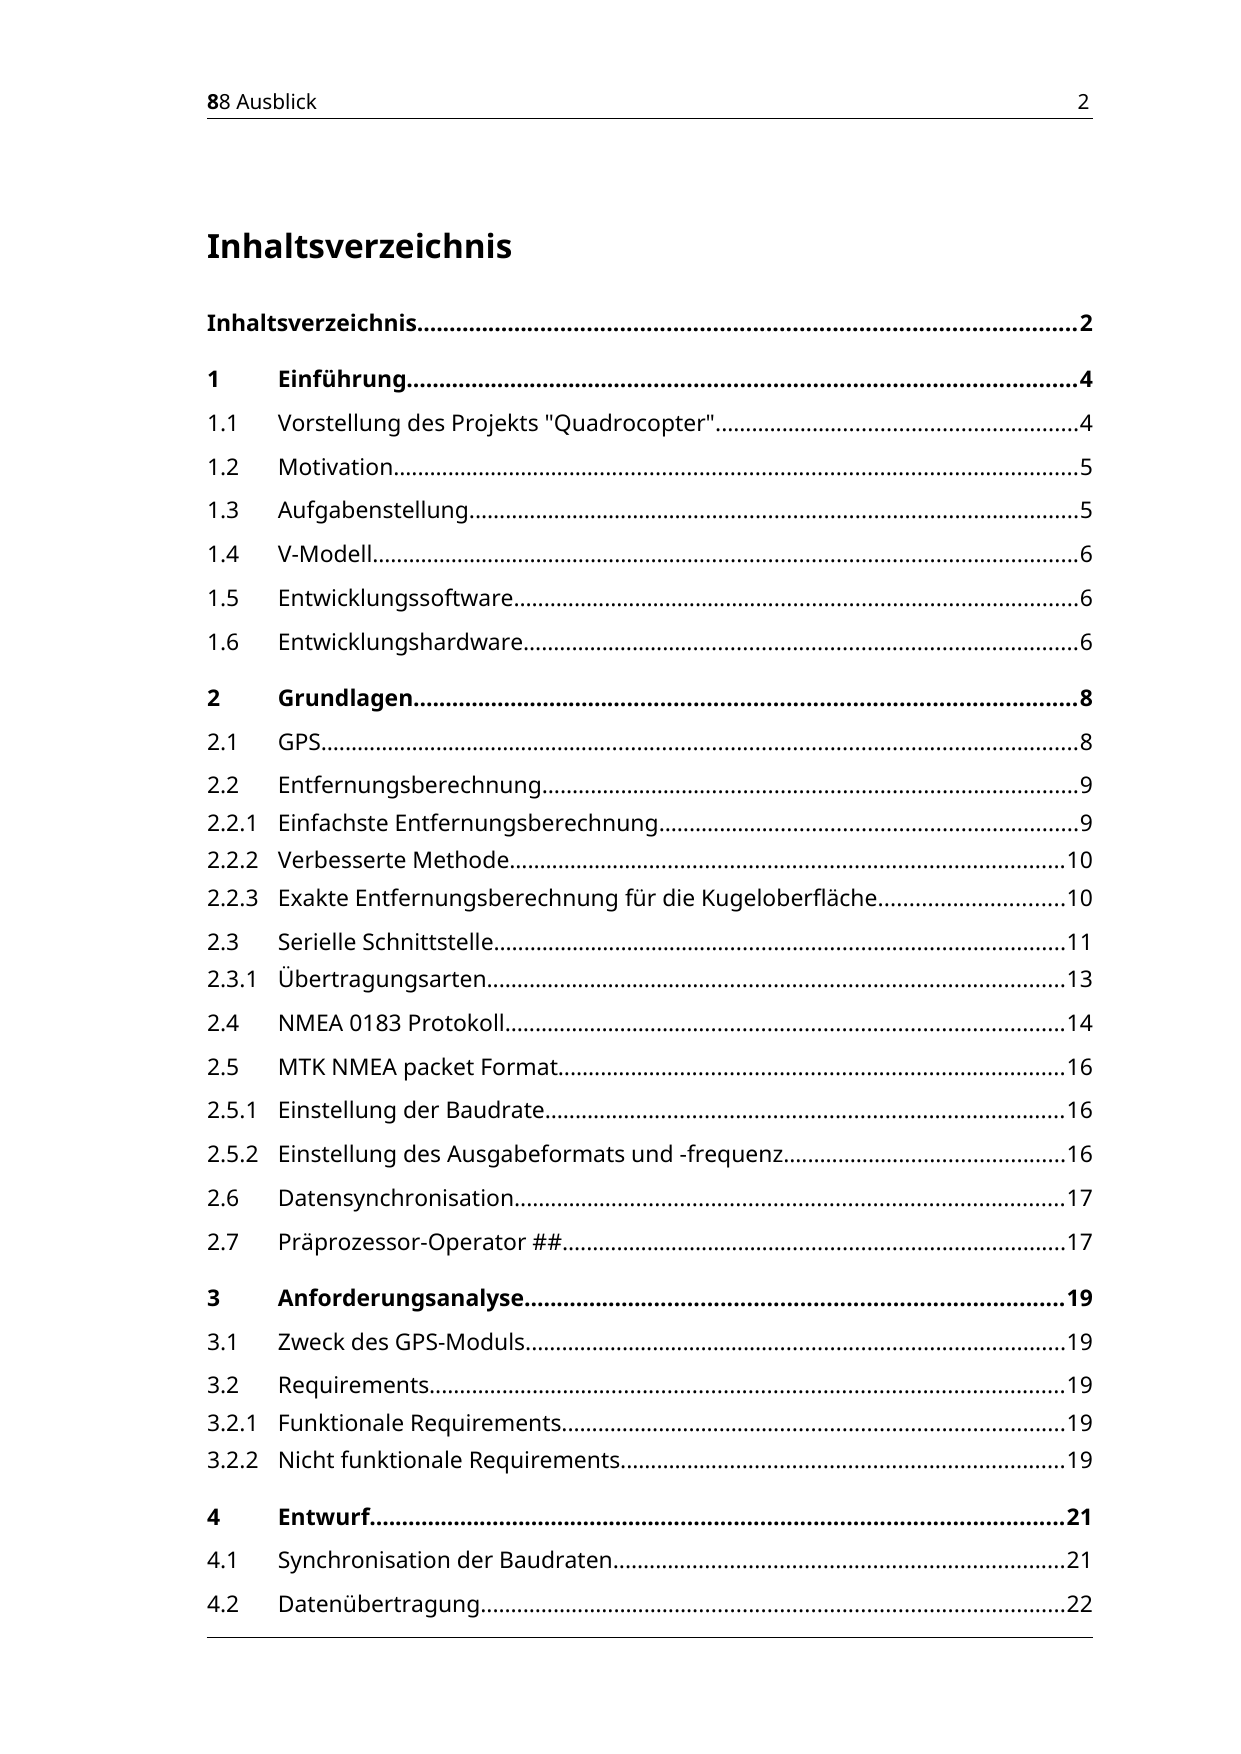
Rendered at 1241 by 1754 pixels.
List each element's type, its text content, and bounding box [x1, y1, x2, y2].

text 2.5.1 Einstellung der Baudrate 16 [207, 1094, 1048, 1125]
text 2.2.2 Verbesserte Methode 10 [207, 844, 1048, 875]
text 4.2 Datenübertragung 22 [207, 1588, 1048, 1619]
text 1.1 Vorstellung des Projekts "Quadrocopter" 4 [207, 407, 1048, 438]
text 2.2 Entfernungsberechnung 9 [207, 769, 1048, 800]
text 3 Anforderungsanalyse 19 [207, 1282, 1048, 1313]
text 1 Einführung 4 [207, 363, 1048, 394]
text 3.2.1 Funktionale Requirements 19 [207, 1407, 1048, 1438]
text 2.5 MTK NMEA packet Format 16 [207, 1050, 1048, 1082]
text 2.2.3 Exakte Entfernungsberechnung für die Kugeloberfläche 10 [207, 882, 1048, 913]
text 2.4 NMEA 0183 Protokoll 14 [207, 1007, 1048, 1038]
text 1.5 Entwicklungssoftware 6 [207, 582, 1048, 613]
text 2.5.2 Einstellung des Ausgabeformats und -frequenz 16 [207, 1138, 1048, 1169]
text 3.2 Requirements 19 [207, 1369, 1048, 1400]
text 3.2.2 Nicht funktionale Requirements 19 [207, 1444, 1048, 1475]
text 1.2 Motivation 5 [207, 450, 1048, 482]
text 2 Grundlagen 8 [207, 682, 1048, 713]
text 1.3 Aufgabenstellung 5 [207, 494, 1048, 525]
text 1.4 V-Modell 6 [207, 538, 1048, 569]
text 4.1 Synchronisation der Baudraten 21 [207, 1544, 1048, 1575]
text 2.3.1 Übertragungsarten 13 [207, 963, 1048, 994]
text 3.1 Zweck des GPS-Moduls 19 [207, 1325, 1048, 1357]
text 2.7 Präprozessor-Operator ## 17 [207, 1225, 1048, 1257]
text 2.2.1 Einfachste Entfernungsberechnung 9 [207, 807, 1048, 838]
text 4 Entwurf 21 [207, 1500, 1048, 1532]
text 2.1 GPS 8 [207, 725, 1048, 757]
text Inhaltsverzeichnis 2 [207, 307, 1048, 338]
text 2.3 Serielle Schnittstelle 11 [207, 925, 1048, 957]
text 2.6 Datensynchronisation 17 [207, 1182, 1048, 1213]
text 1.6 Entwicklungshardware 6 [207, 625, 1048, 657]
subtitle Inhaltsverzeichnis [207, 223, 1093, 268]
